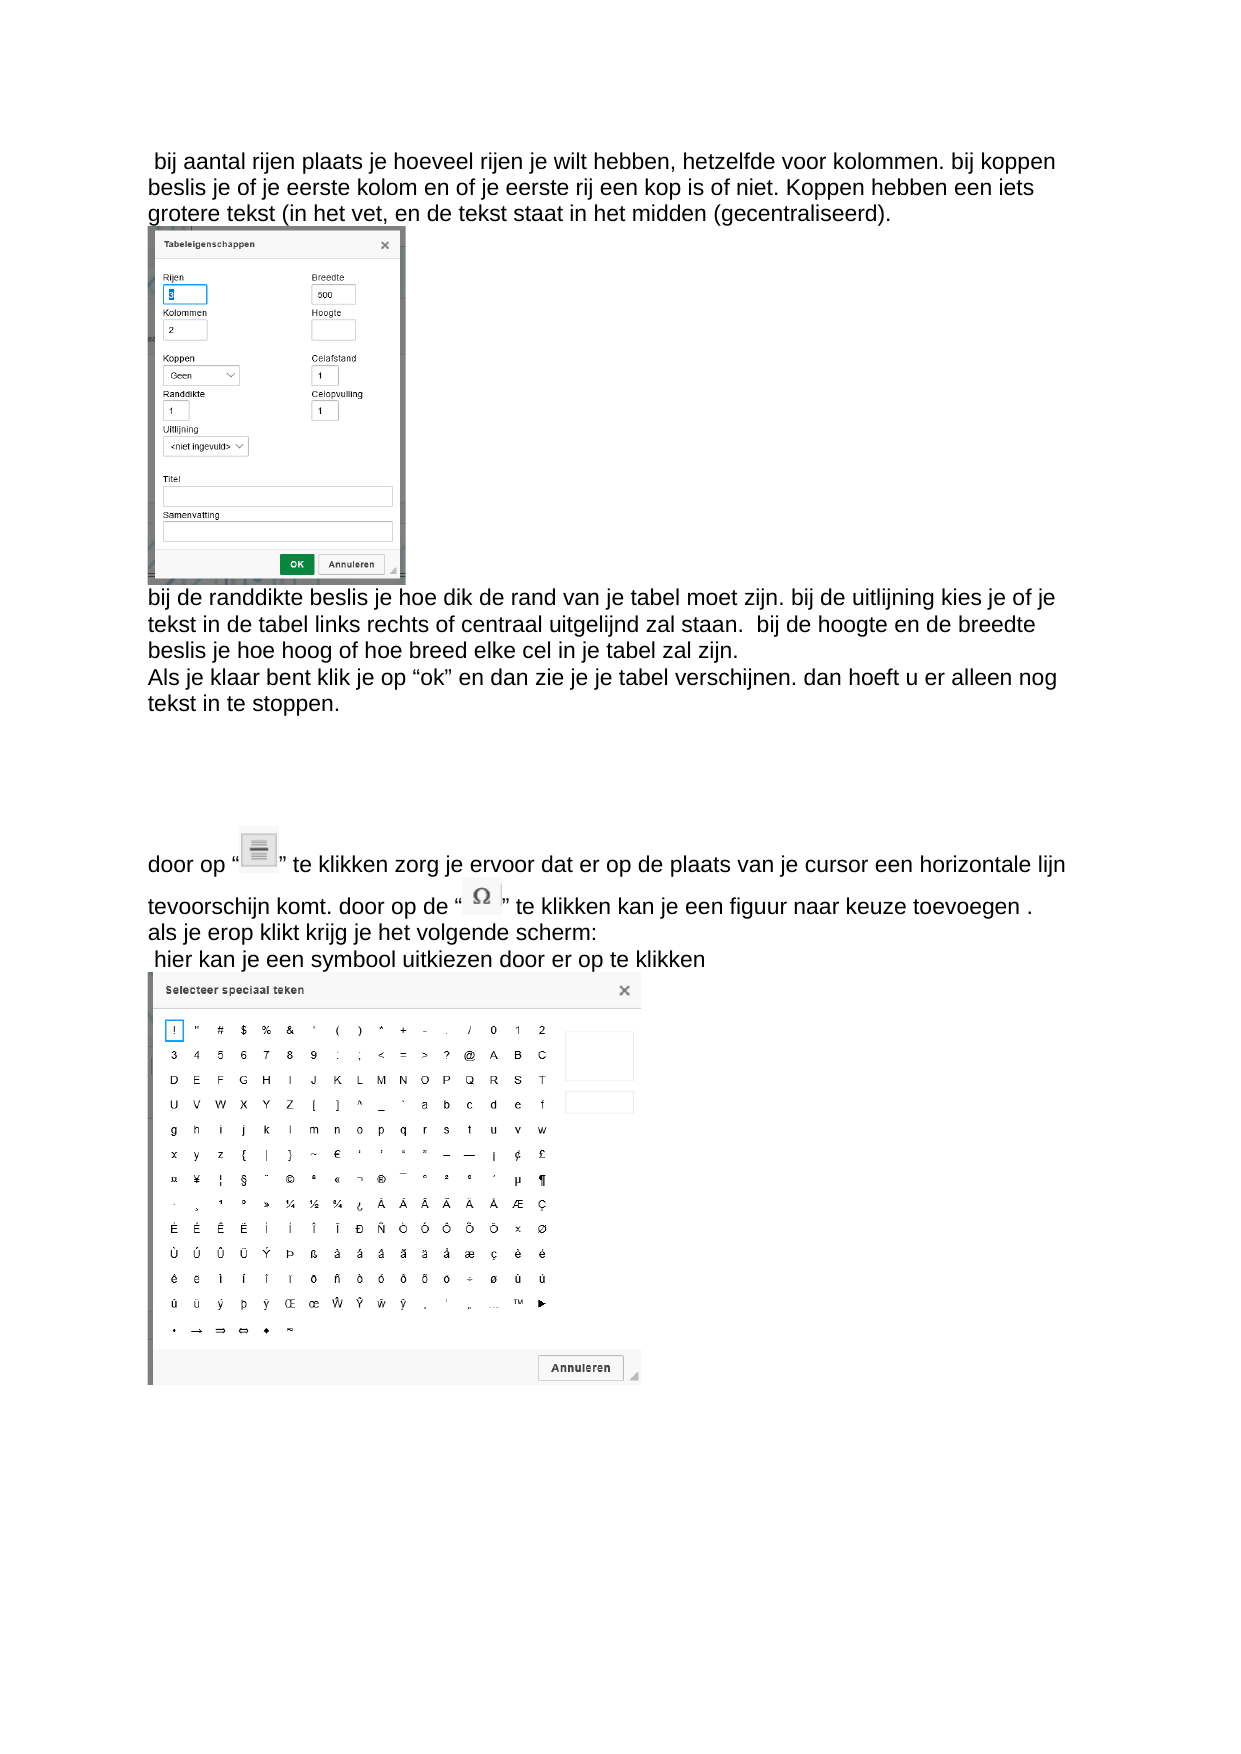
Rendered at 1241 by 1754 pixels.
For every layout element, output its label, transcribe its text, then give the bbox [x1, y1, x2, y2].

text bij de randdikte beslis je hoe dik de rand van je tabel moet zijn. bij de uitlijning kies je of je tekst in de tabel links rechts of centraal uitgelijnd zal staan. bij de hoogte en de breedte beslis je hoe hoog of hoe breed elke cel in je tabel zal zijn. [148, 584, 1093, 663]
text als je erop klikt krijg je het volgende scherm: [148, 919, 1093, 946]
text door op “” te klikken zorg je ervoor dat er op de plaats van je cursor een horizontale lijn tevoorschijn komt. door op de “” te klikken kan je een figuur naar keuze toevoegen . [148, 827, 1093, 919]
picture [147, 226, 406, 585]
text Als je klaar bent klik je op “ok” en dan zie je je tabel verschijnen. dan hoeft u er alleen nog tekst in te stoppen. [148, 663, 1093, 716]
picture [239, 826, 279, 873]
text bij aantal rijen plaats je hoeveel rijen je wilt hebben, hetzelfde voor kolommen. bij koppen beslis je of je eerste kolom en of je eerste rij een kop is of niet. Koppen hebben een iets grotere tekst (in het vet, en de tekst staat in het midden (gecentraliseerd). [148, 148, 1093, 584]
picture [147, 972, 642, 1385]
picture [462, 877, 502, 915]
